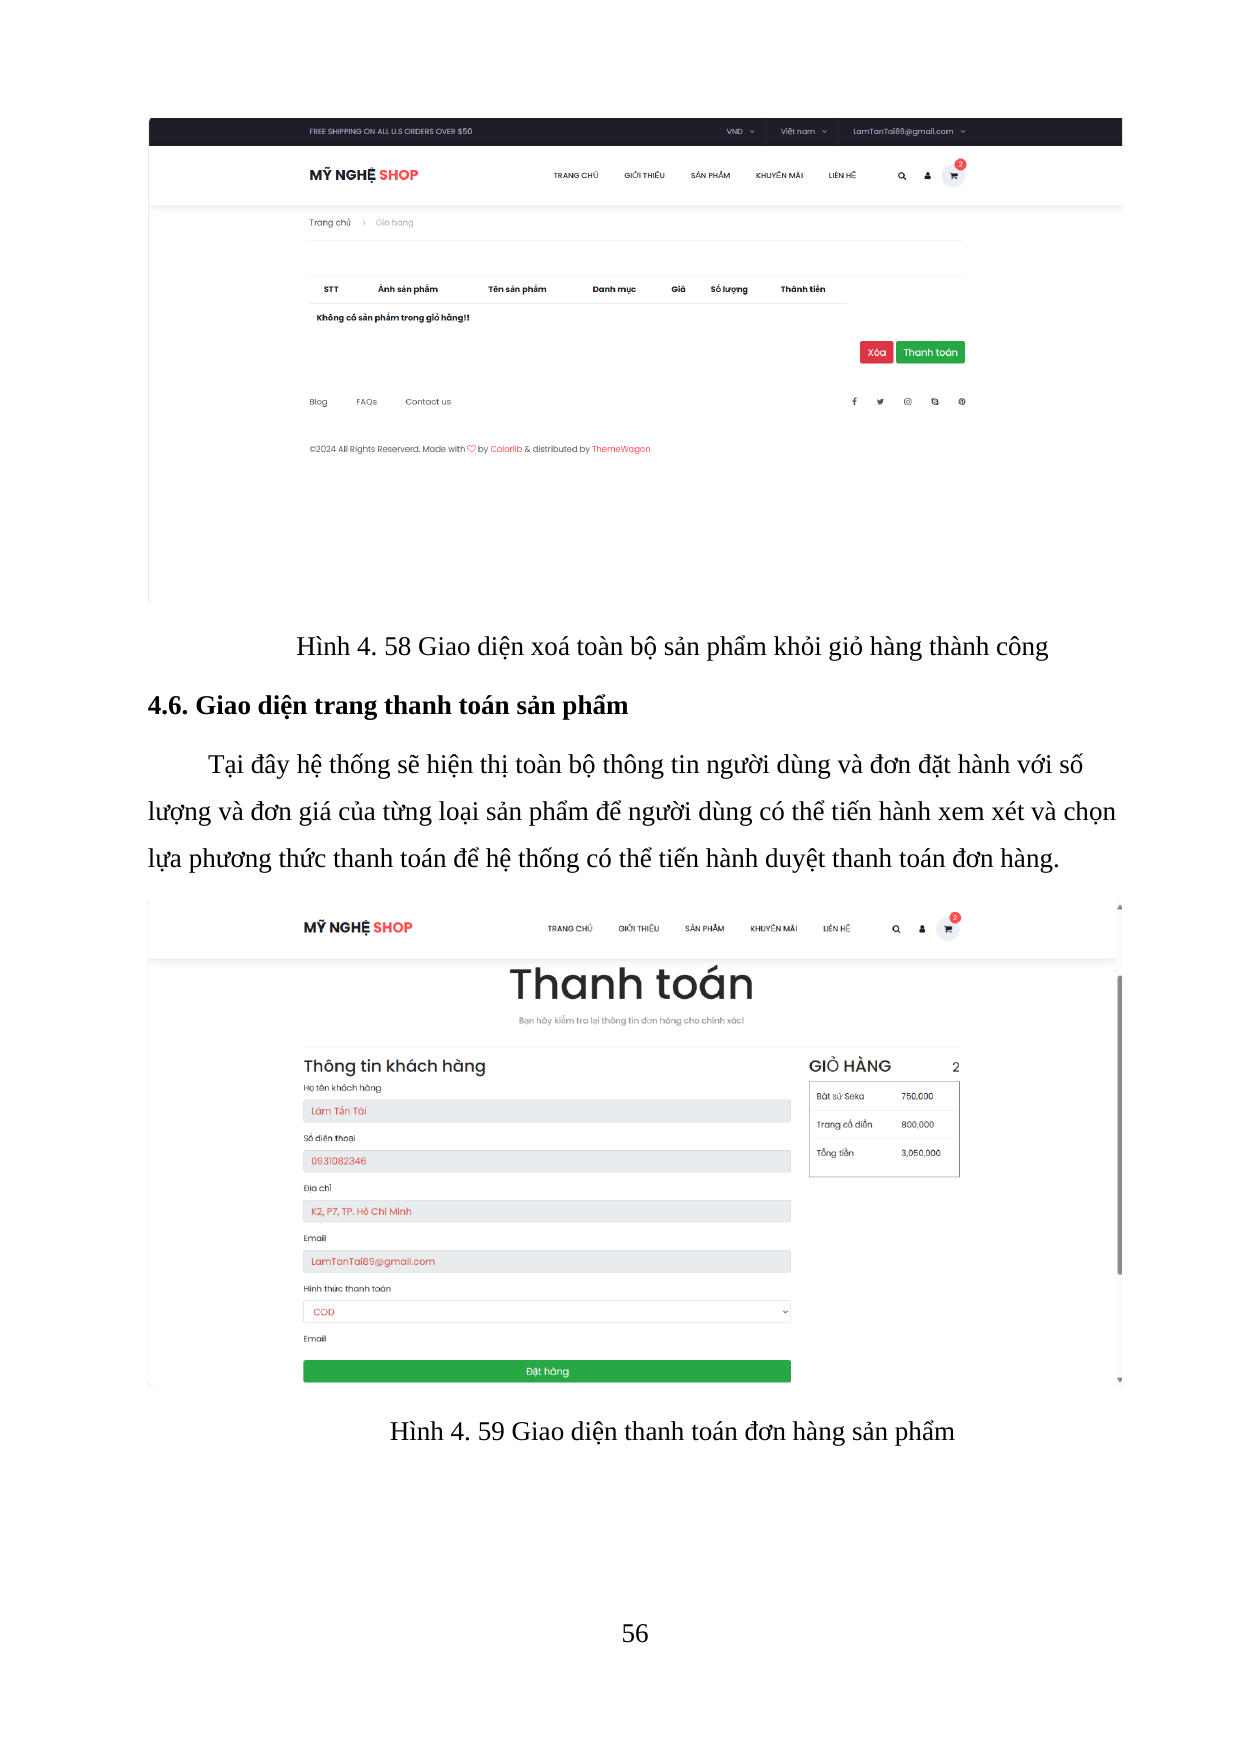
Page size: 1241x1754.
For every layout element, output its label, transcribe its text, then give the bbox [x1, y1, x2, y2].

picture [147, 901, 1123, 1387]
text Tại đây hệ thống sẽ hiện thị toàn bộ thông tin người dùng và đơn đặt hành với số lượng và đơn giá của từng loại sản phẩm để người dùng có thể tiến hành xem xét và chọn lựa phương thức thanh toán để hệ thống có thể tiến hành duyệt thanh toán đơn hàng. [148, 748, 1122, 873]
text Hình 4. 59 Giao diện thanh toán đơn hàng sản phẩm [148, 1415, 1122, 1446]
subtitle Giao diện trang thanh toán sản phẩm [148, 689, 1122, 721]
text Hình 4. 58 Giao diện xoá toàn bộ sản phẩm khỏi giỏ hàng thành công [148, 630, 1122, 661]
picture [147, 118, 1123, 603]
